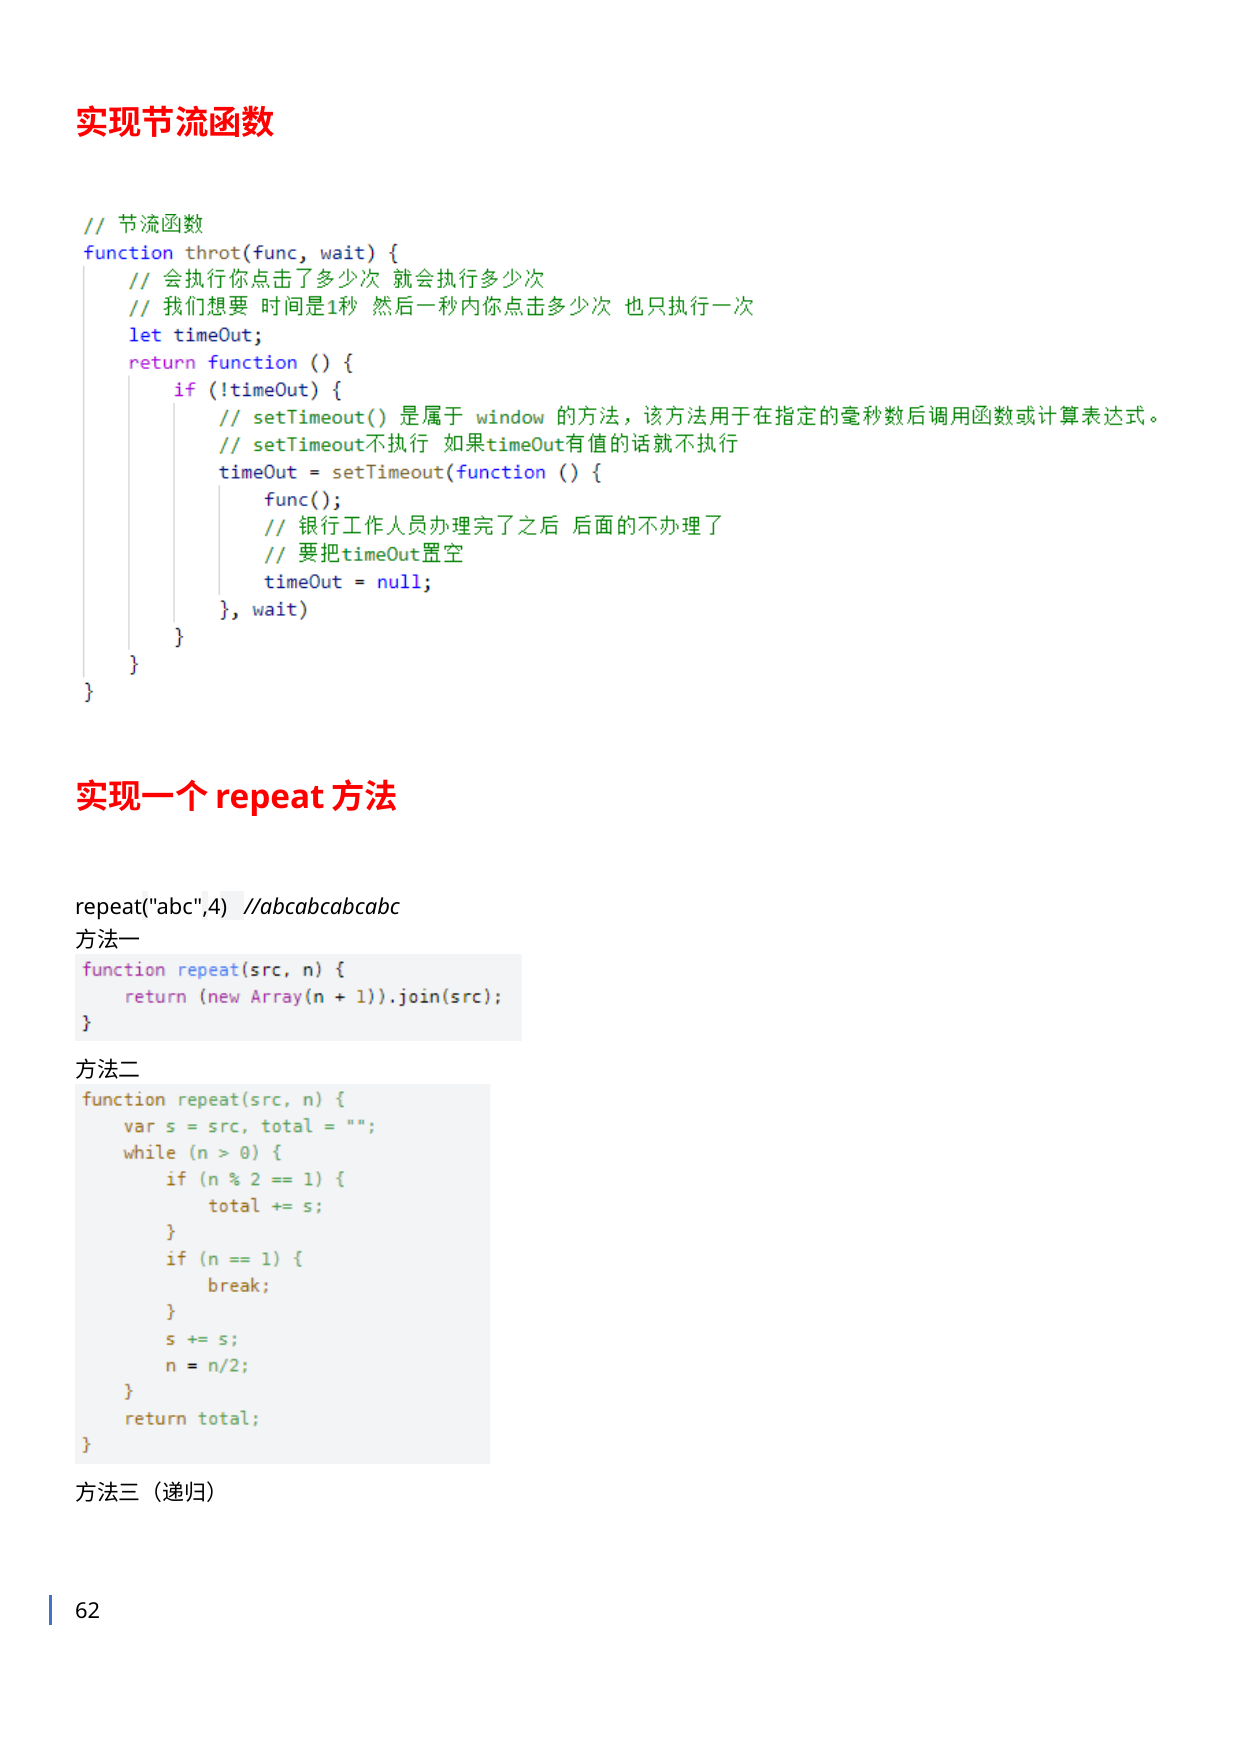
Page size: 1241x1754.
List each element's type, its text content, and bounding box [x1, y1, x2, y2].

text 方法二 [75, 1052, 1165, 1084]
text 方法一 [75, 922, 1165, 954]
picture [75, 1084, 491, 1464]
picture [75, 954, 522, 1041]
picture [75, 214, 1166, 709]
subtitle 实现一个repeat方法 [75, 762, 1165, 827]
text repeat("abc",4) //abcabcabcabc [75, 889, 1165, 922]
subtitle 实现节流函数 [75, 88, 1165, 153]
text 方法三（递归） [75, 1474, 1165, 1507]
